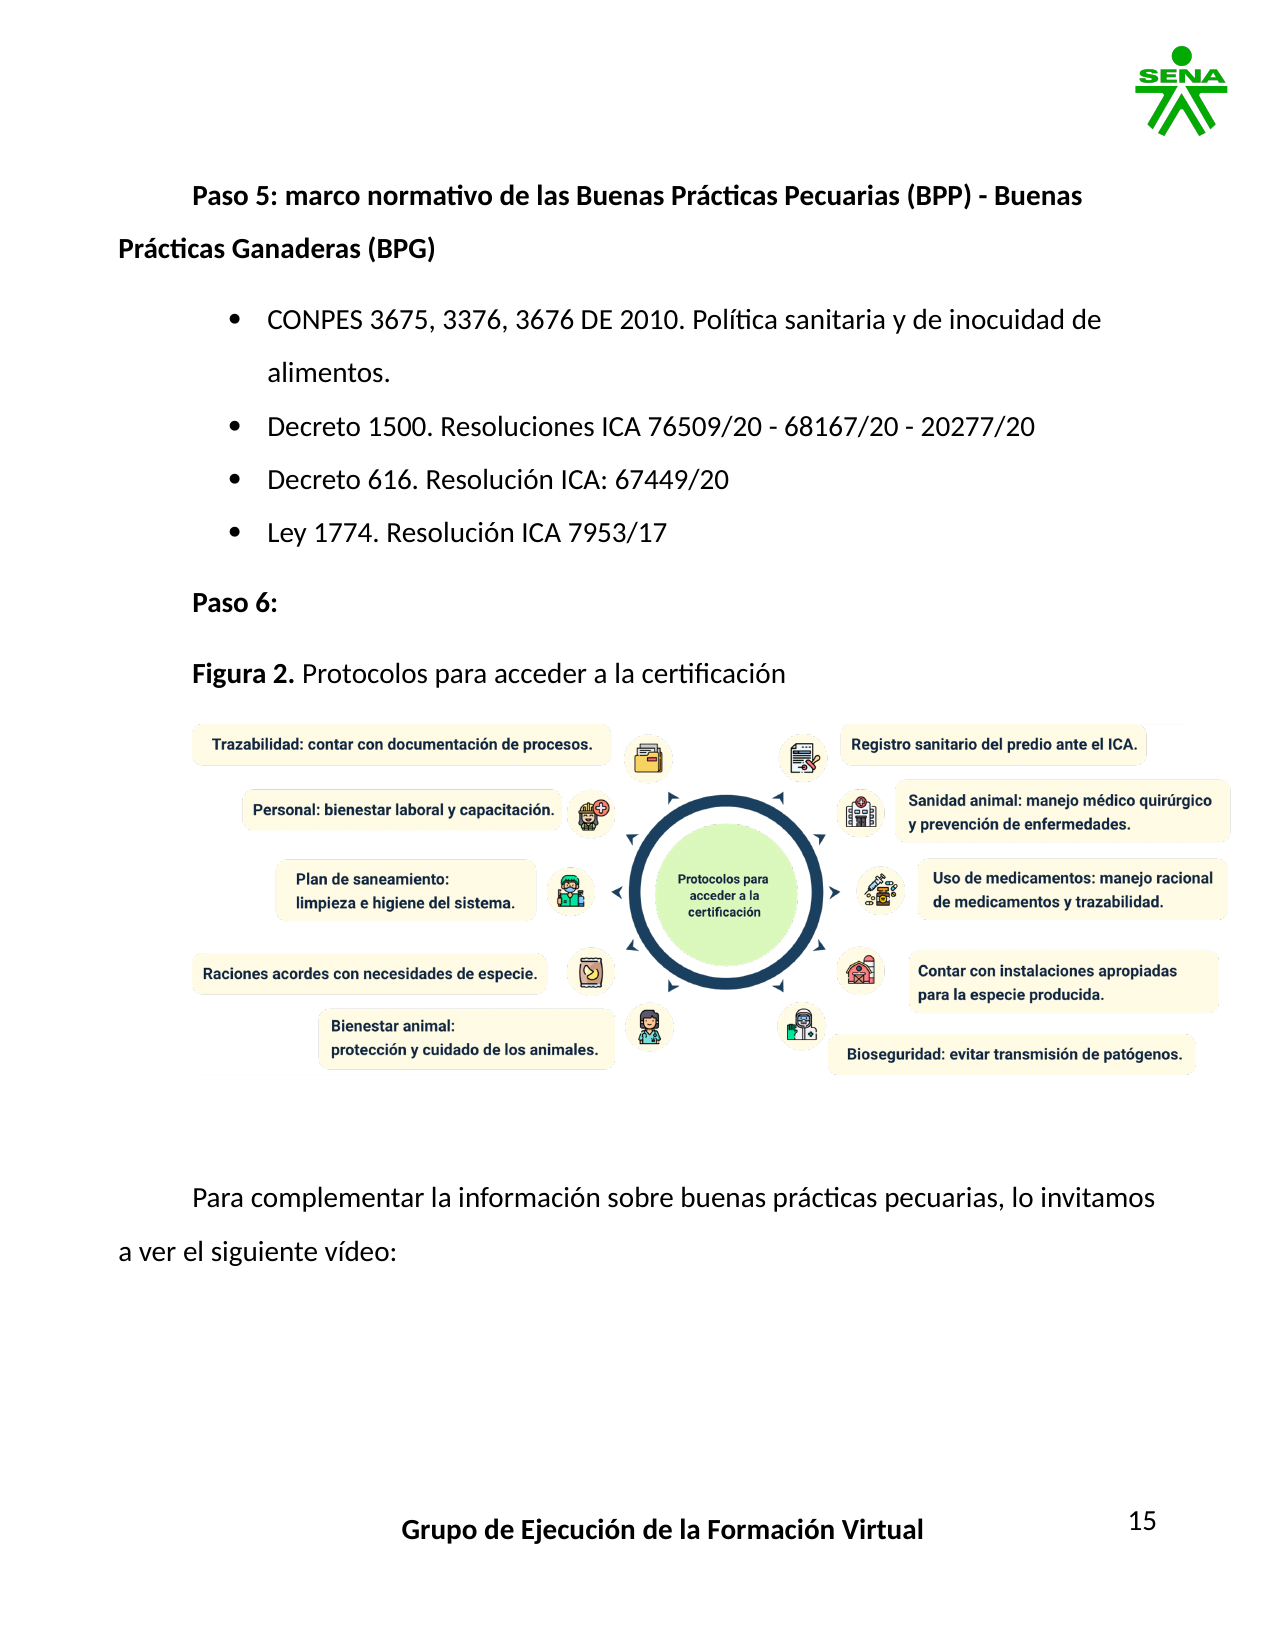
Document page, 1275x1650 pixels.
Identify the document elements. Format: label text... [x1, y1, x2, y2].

picture [1135, 46, 1228, 136]
list CONPES 3675, 3376, 3676 DE 2010. Política sanitaria y de inocuidad de alimentos. [229, 301, 1157, 390]
text Paso 5: marco normativo de las Buenas Prácticas Pecuarias (BPP) - Buenas Prácticas Ganaderas (BPG) [118, 177, 1157, 266]
text Paso 6: [118, 584, 1157, 620]
list Decreto 1500. Resoluciones ICA 76509/20 - 68167/20 - 20277/20 [229, 408, 1157, 443]
text Para complementar la información sobre buenas prácticas pecuarias, lo invitamos a ver el siguiente vídeo: [118, 1179, 1157, 1269]
picture [192, 724, 1231, 1075]
list Ley 1774. Resolución ICA 7953/17 [229, 514, 1157, 550]
list Decreto 616. Resolución ICA: 67449/20 [229, 461, 1157, 497]
text Figura 2. Protocolos para acceder a la certificación [118, 655, 1157, 690]
